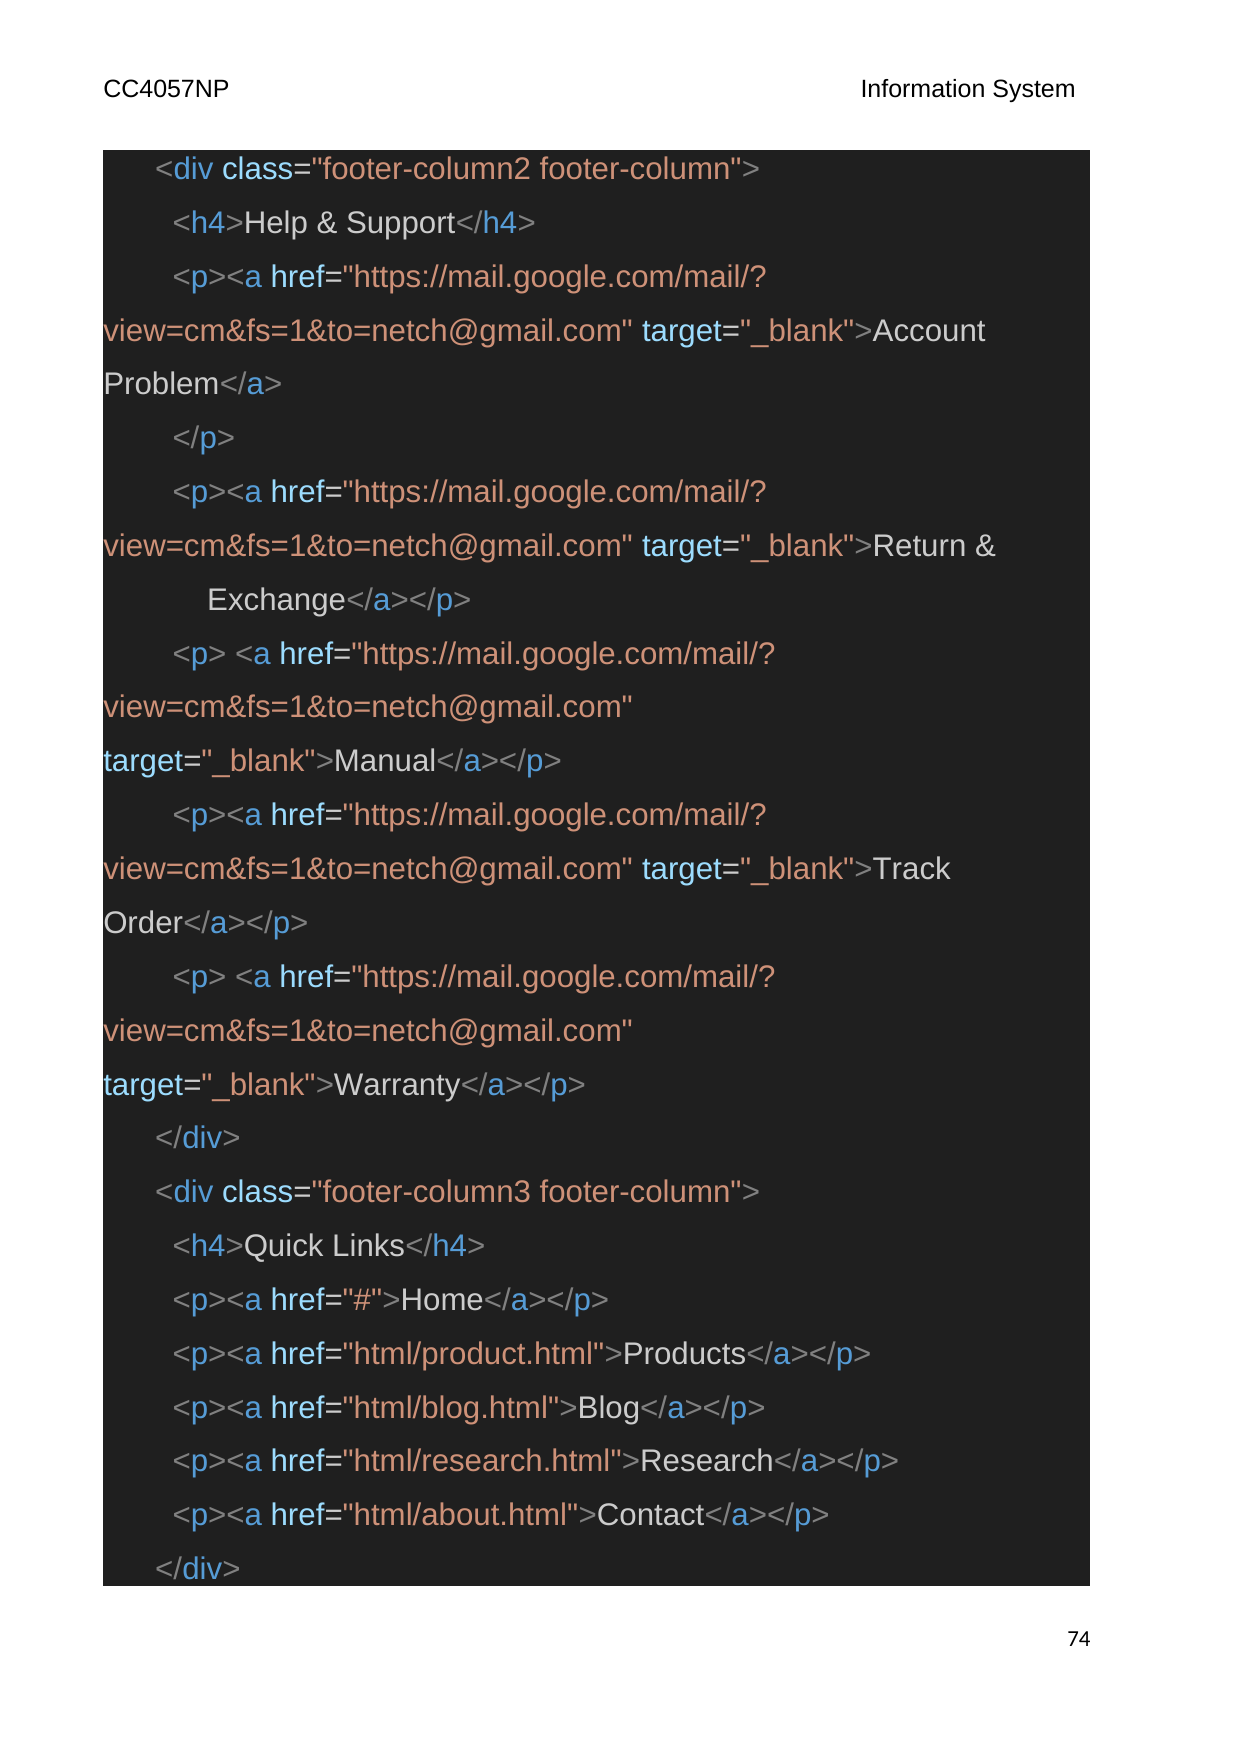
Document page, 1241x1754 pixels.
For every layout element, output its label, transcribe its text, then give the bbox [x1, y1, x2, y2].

text <p><a href="https://mail.google.com/mail/?view=cm&fs=1&to=netch@gmail.com" target="_blank">Return & [103, 473, 1090, 563]
text <p><a href="html/blog.html">Blog</a></p> [103, 1389, 1090, 1424]
text <div class="footer-column2 footer-column"> [103, 150, 1090, 186]
text <p> <a href="https://mail.google.com/mail/?view=cm&fs=1&to=netch@gmail.com" target="_blank">Manual</a></p> [103, 635, 1090, 778]
text <p><a href="https://mail.google.com/mail/?view=cm&fs=1&to=netch@gmail.com" target="_blank">Account Problem</a> [103, 258, 1090, 401]
text <p> <a href="https://mail.google.com/mail/?view=cm&fs=1&to=netch@gmail.com" target="_blank">Warranty</a></p> [103, 958, 1090, 1101]
text <h4>Quick Links</h4> [103, 1227, 1090, 1263]
text </div> [103, 1119, 1090, 1155]
text <p><a href="#">Home</a></p> [103, 1281, 1090, 1317]
text <p><a href="html/about.html">Contact</a></p> [103, 1496, 1090, 1532]
text <h4>Help & Support</h4> [103, 204, 1090, 240]
text <p><a href="html/product.html">Products</a></p> [103, 1335, 1090, 1371]
text </p> [103, 419, 1090, 455]
text <div class="footer-column3 footer-column"> [103, 1173, 1090, 1209]
text <p><a href="https://mail.google.com/mail/?view=cm&fs=1&to=netch@gmail.com" target="_blank">Track Order</a></p> [103, 796, 1090, 940]
text Exchange</a></p> [103, 581, 1090, 617]
text <p><a href="html/research.html">Research</a></p> [103, 1442, 1090, 1478]
text </div> [103, 1550, 1090, 1586]
